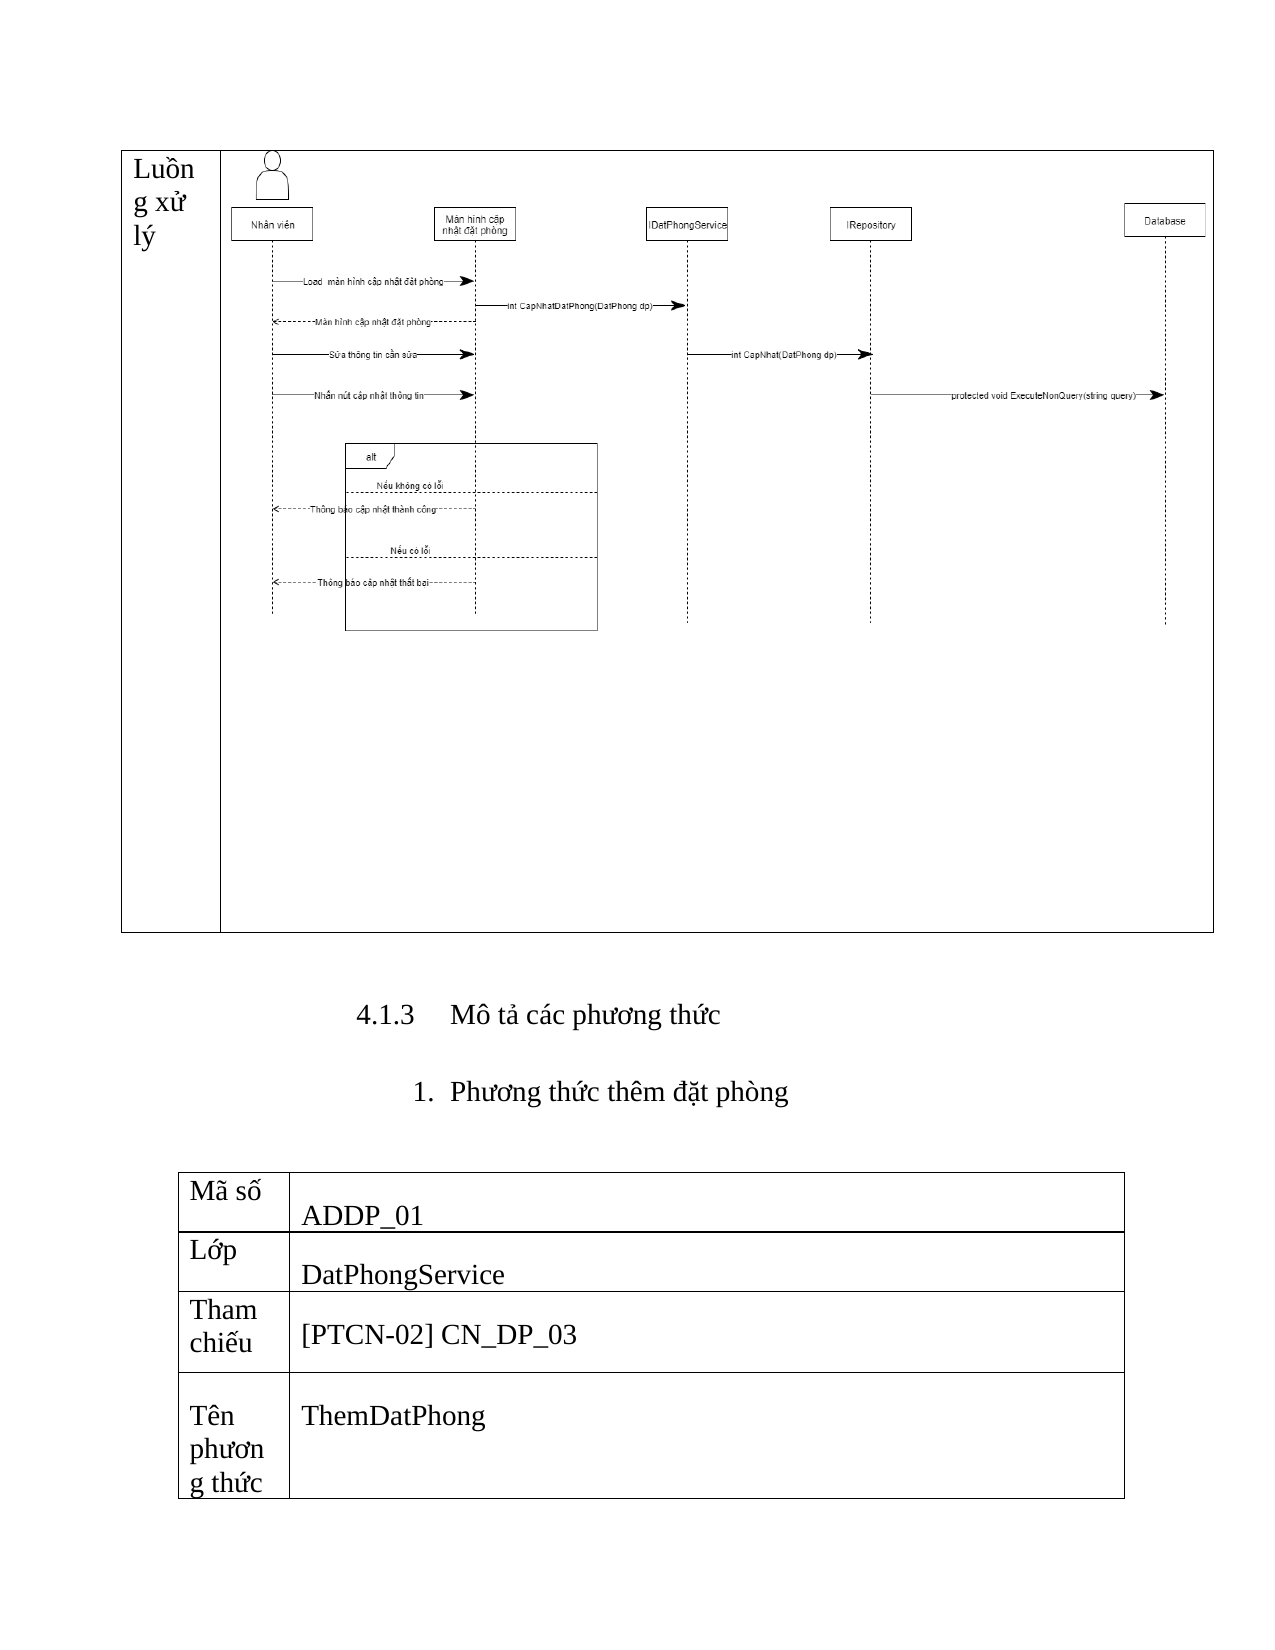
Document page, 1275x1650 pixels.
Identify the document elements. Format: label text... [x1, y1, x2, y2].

table_cell Lớp [179, 1233, 289, 1291]
table_header Mã số [179, 1173, 289, 1231]
table_cell Tên phương thức [179, 1373, 289, 1498]
table_cell Luồng xử lý [122, 151, 220, 932]
table_cell DatPhongService [290, 1233, 1124, 1291]
table_cell Tham chiếu [179, 1292, 289, 1372]
title Phương thức thêm đặt phòng [412, 1074, 1125, 1146]
table_cell ThemDatPhong [290, 1373, 1124, 1498]
table_cell [PTCN-02] CN_DP_03 [290, 1292, 1124, 1372]
table_cell [221, 151, 1213, 932]
title Mô tả các phương thức [356, 997, 1125, 1030]
table_header ADDP_01 [290, 1173, 1124, 1231]
picture [231, 151, 1206, 631]
